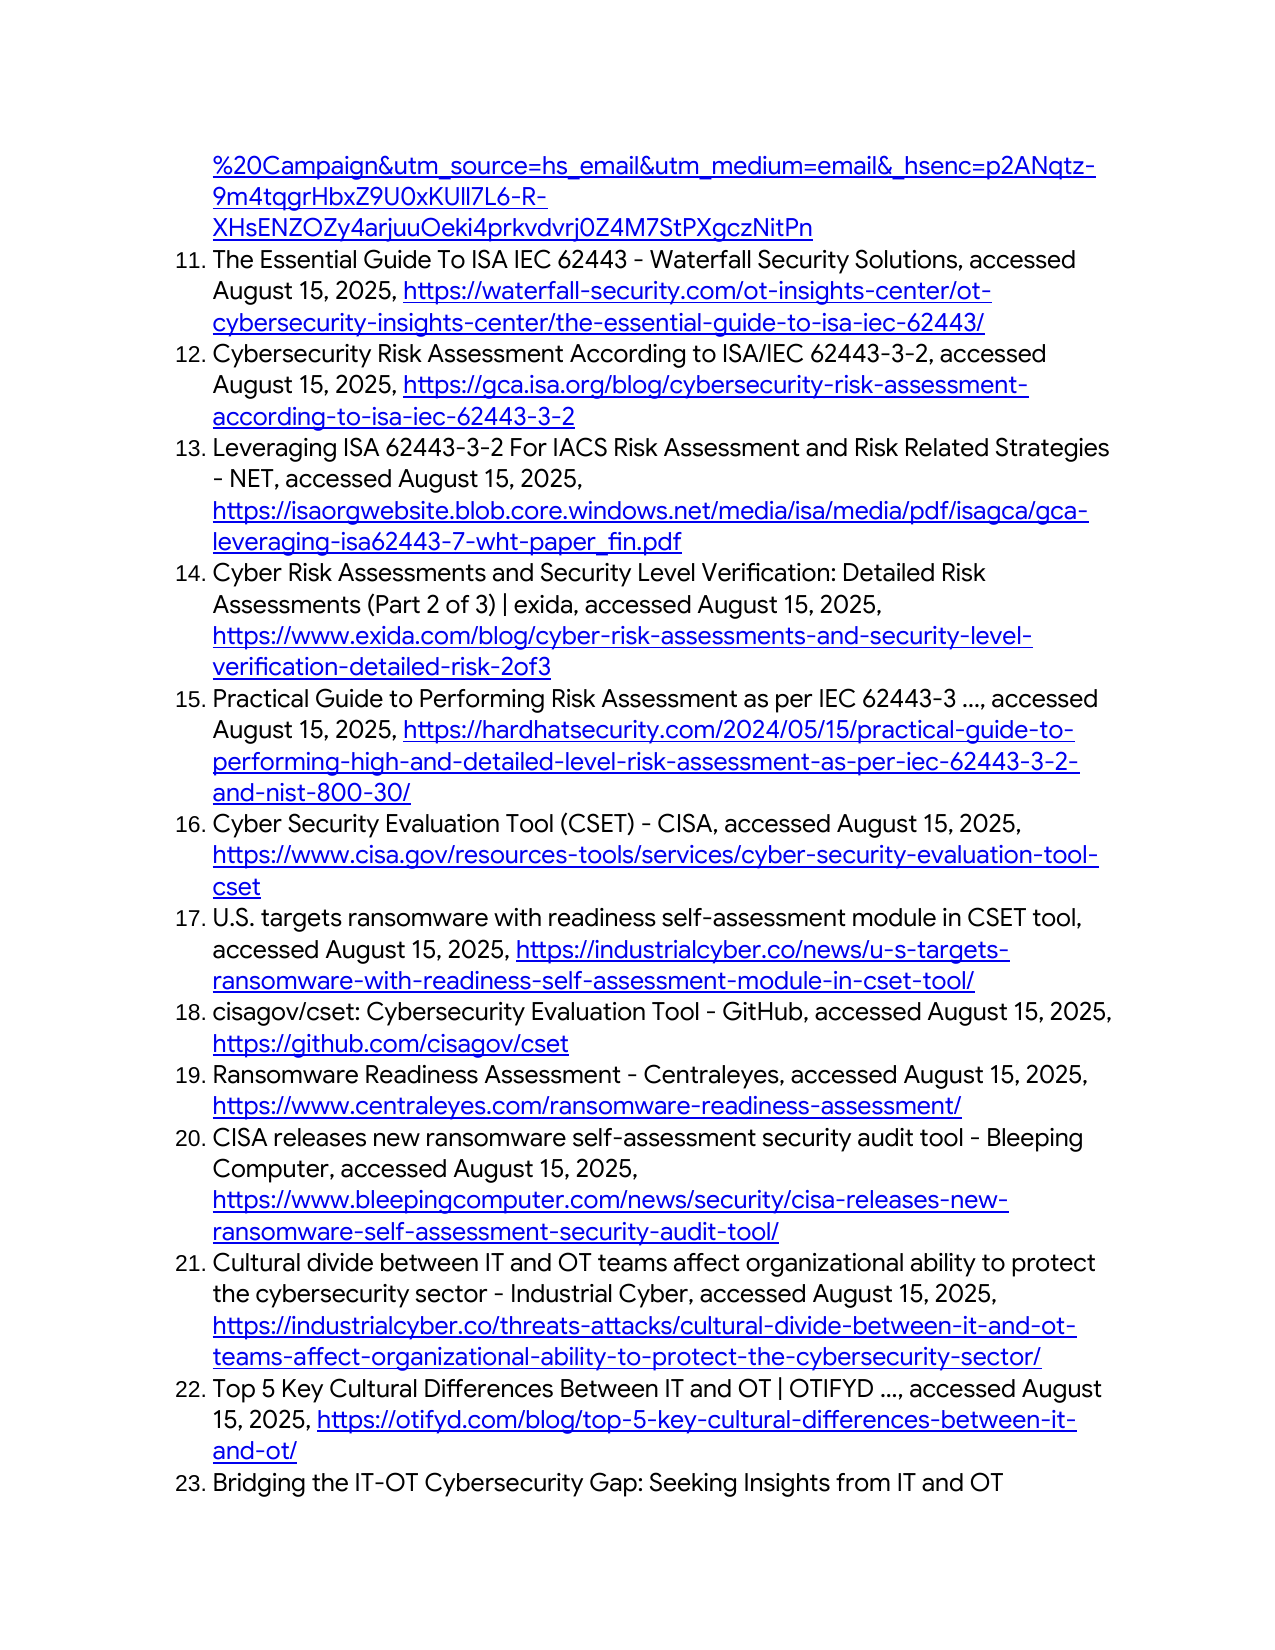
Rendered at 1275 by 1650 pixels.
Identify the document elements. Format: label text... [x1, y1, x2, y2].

list Cyber Security Evaluation Tool (CSET) - CISA, accessed August 15, 2025, https://www.cisa.gov/resources-tools/services/cyber-security-evaluation-tool-cset [175, 808, 1125, 902]
list The Essential Guide To ISA IEC 62443 - Waterfall Security Solutions, accessed August 15, 2025, https://waterfall-security.com/ot-insights-center/ot-cybersecurity-insights-center/the-essential-guide-to-isa-iec-62443/ [175, 244, 1125, 338]
list Top 5 Key Cultural Differences Between IT and OT | OTIFYD ..., accessed August 15, 2025, https://otifyd.com/blog/top-5-key-cultural-differences-between-it-and-ot/ [175, 1373, 1125, 1467]
list Leveraging ISA 62443-3-2 For IACS Risk Assessment and Risk Related Strategies - NET, accessed August 15, 2025, https://isaorgwebsite.blob.core.windows.net/media/isa/media/pdf/isagca/gca-leveraging-isa62443-7-wht-paper_fin.pdf [175, 432, 1125, 558]
list Cybersecurity Risk Assessment According to ISA/IEC 62443-3-2, accessed August 15, 2025, https://gca.isa.org/blog/cybersecurity-risk-assessment-according-to-isa-iec-62443-3-2 [175, 338, 1125, 432]
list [175, 1467, 1125, 1498]
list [175, 150, 1125, 244]
list cisagov/cset: Cybersecurity Evaluation Tool - GitHub, accessed August 15, 2025, https://github.com/cisagov/cset [175, 997, 1125, 1059]
list Cyber Risk Assessments and Security Level Verification: Detailed Risk Assessments (Part 2 of 3) | exida, accessed August 15, 2025, https://www.exida.com/blog/cyber-risk-assessments-and-security-level-verification-detailed-risk-2of3 [175, 558, 1125, 683]
list Ransomware Readiness Assessment - Centraleyes, accessed August 15, 2025, https://www.centraleyes.com/ransomware-readiness-assessment/ [175, 1059, 1125, 1122]
list Cultural divide between IT and OT teams affect organizational ability to protect the cybersecurity sector - Industrial Cyber, accessed August 15, 2025, https://industrialcyber.co/threats-attacks/cultural-divide-between-it-and-ot-teams-affect-organizational-ability-to-protect-the-cybersecurity-sector/ [175, 1247, 1125, 1373]
list U.S. targets ransomware with readiness self-assessment module in CSET tool, accessed August 15, 2025, https://industrialcyber.co/news/u-s-targets-ransomware-with-readiness-self-assessment-module-in-cset-tool/ [175, 902, 1125, 997]
list CISA releases new ransomware self-assessment security audit tool - Bleeping Computer, accessed August 15, 2025, https://www.bleepingcomputer.com/news/security/cisa-releases-new-ransomware-self-assessment-security-audit-tool/ [175, 1122, 1125, 1247]
list Practical Guide to Performing Risk Assessment as per IEC 62443-3 ..., accessed August 15, 2025, https://hardhatsecurity.com/2024/05/15/practical-guide-to-performing-high-and-detailed-level-risk-assessment-as-per-iec-62443-3-2-and-nist-800-30/ [175, 683, 1125, 808]
